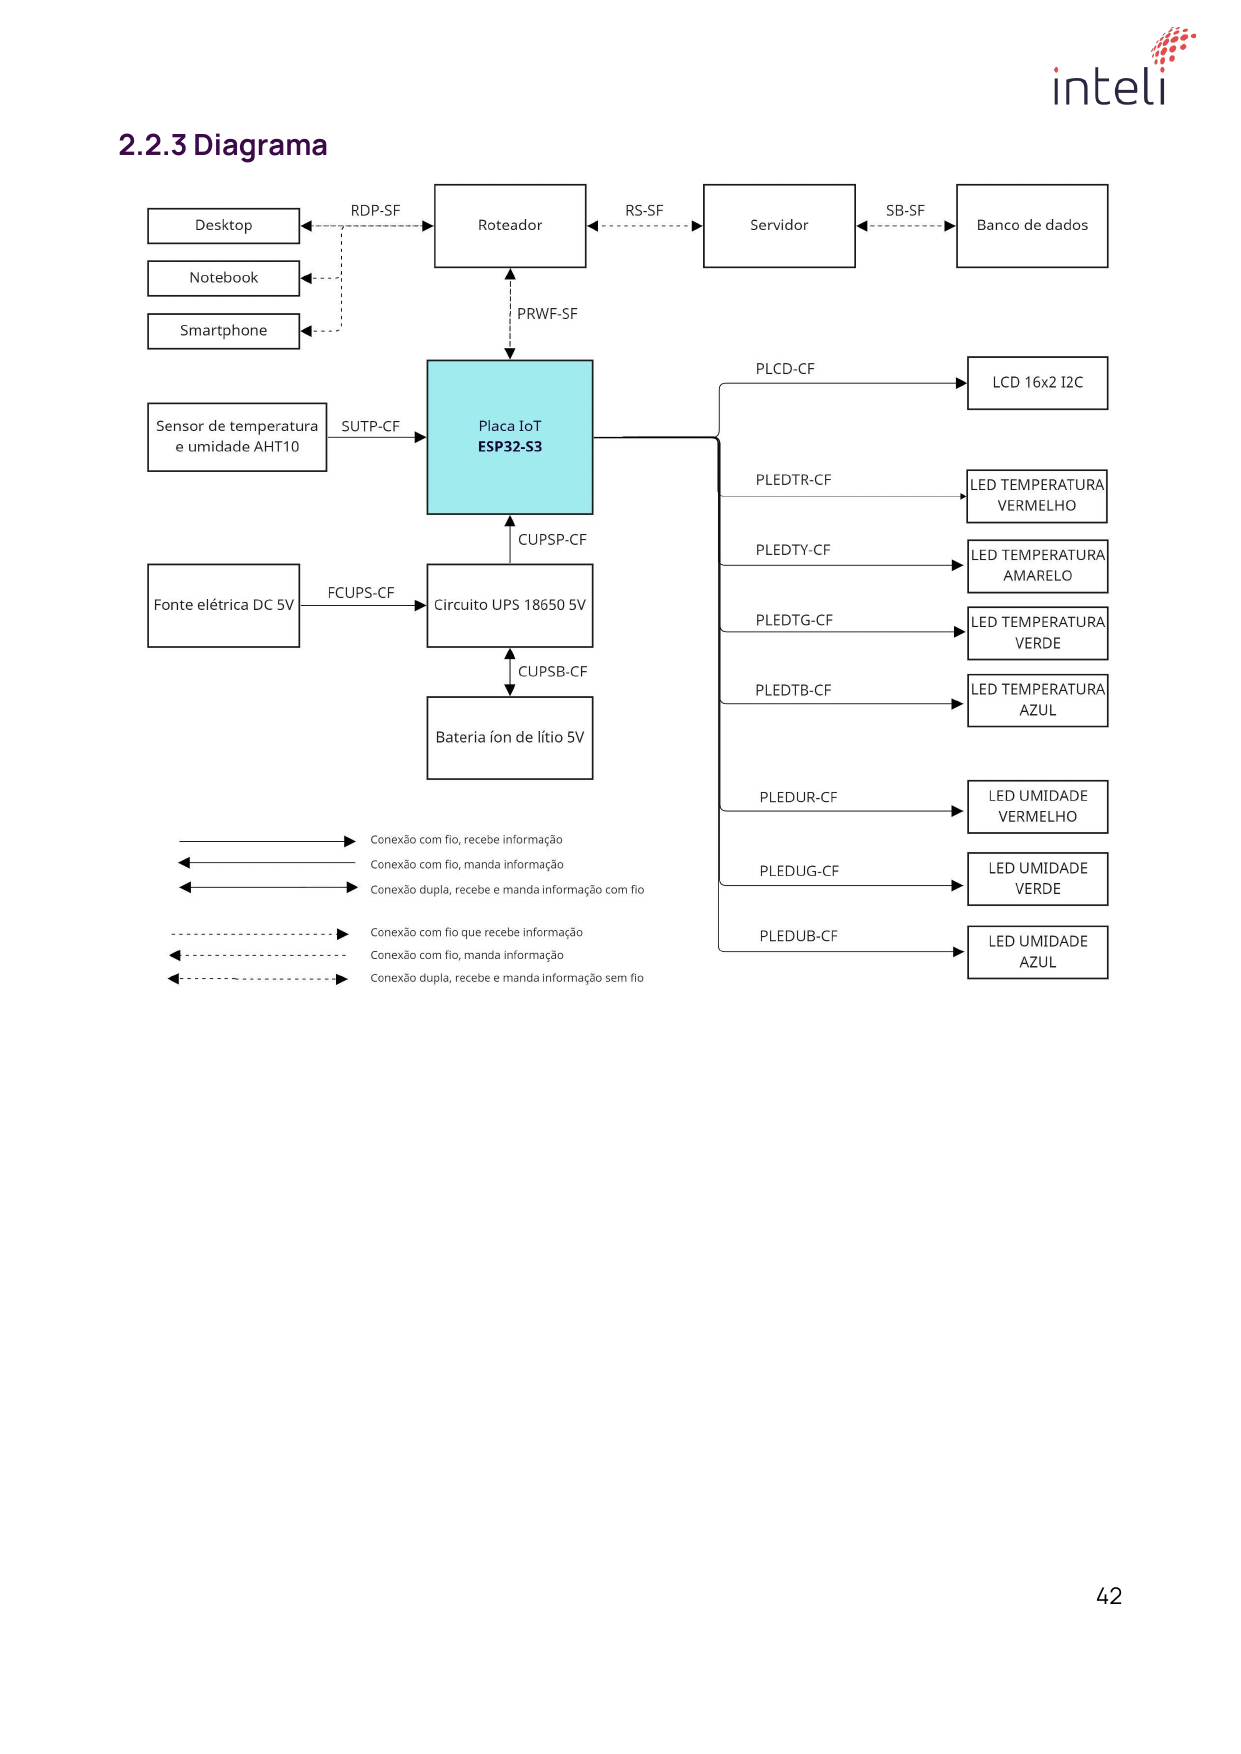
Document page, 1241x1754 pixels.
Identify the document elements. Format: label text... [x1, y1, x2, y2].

picture [1054, 27, 1197, 105]
picture [118, 175, 1123, 1001]
subtitle 2.2.3 Diagrama [118, 124, 1122, 164]
